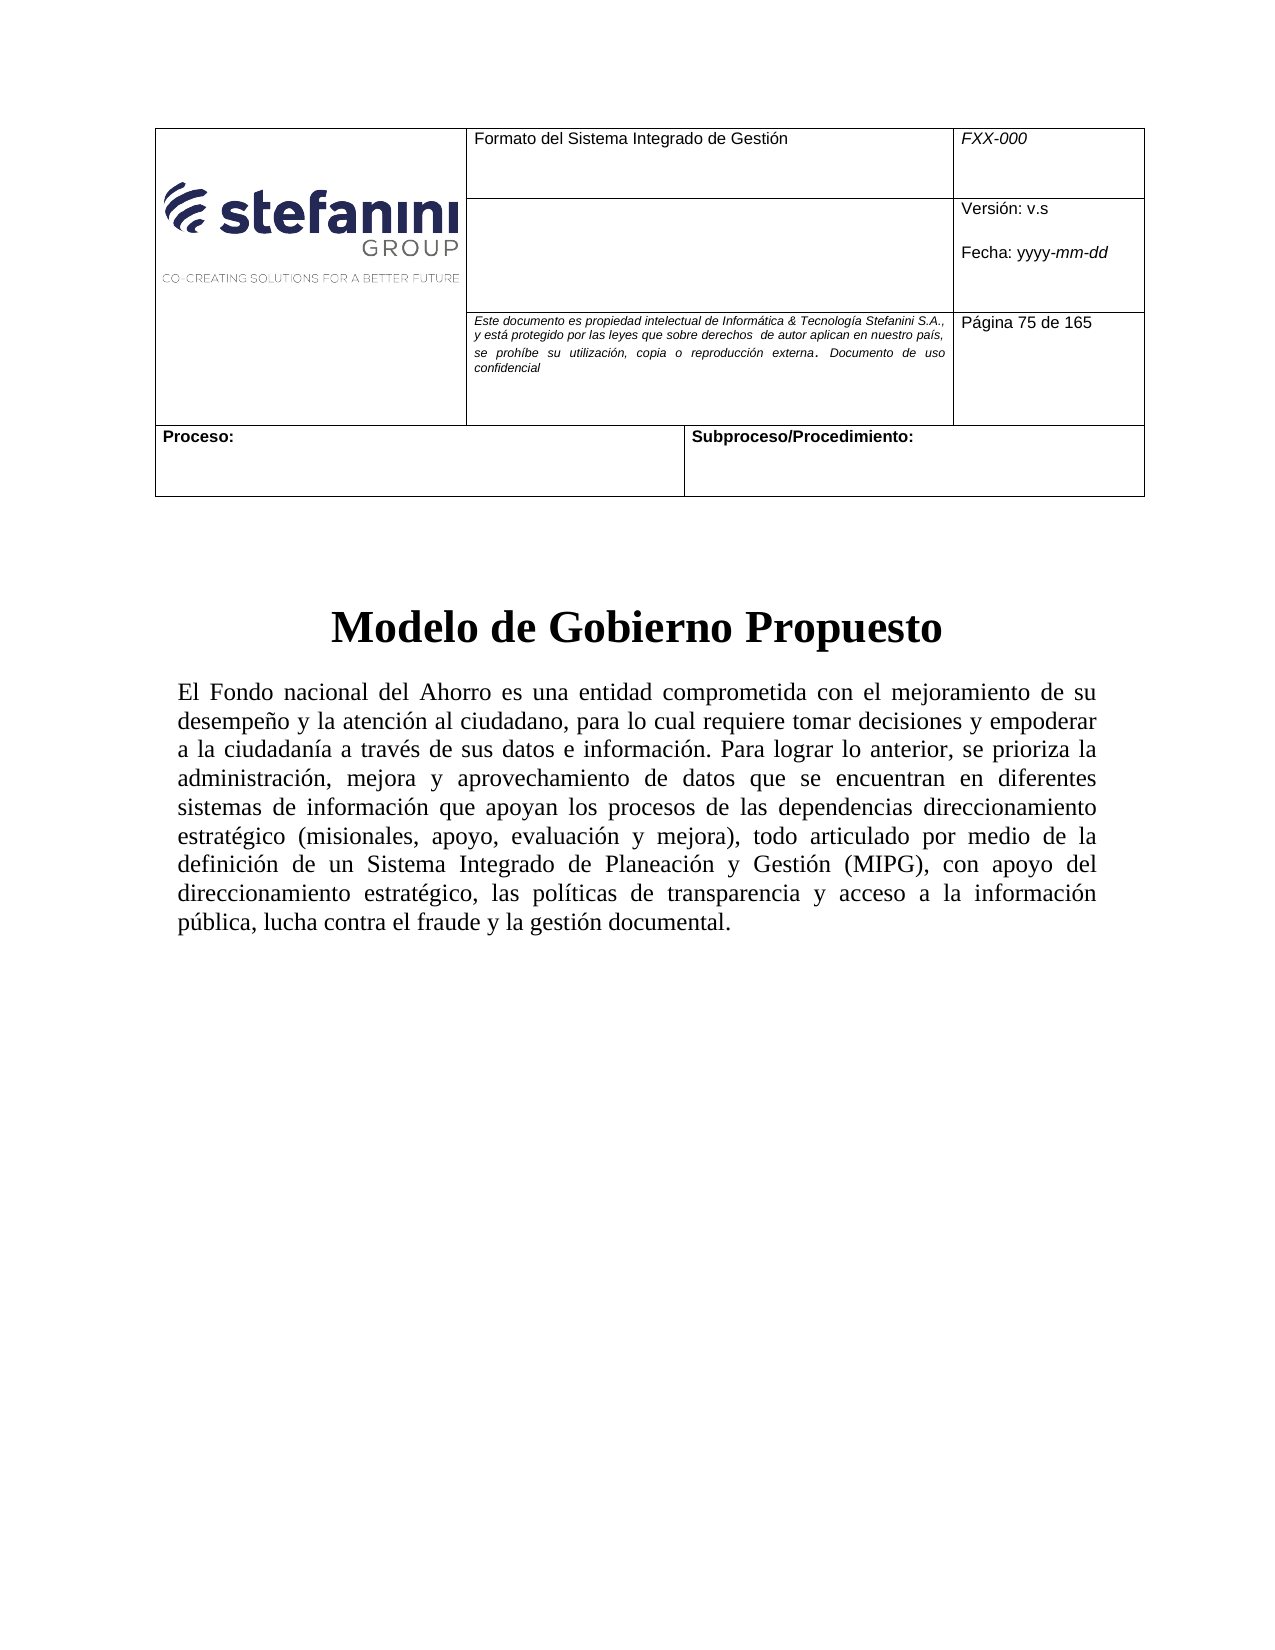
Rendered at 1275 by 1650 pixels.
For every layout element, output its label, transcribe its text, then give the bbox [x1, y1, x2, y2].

text El Fondo nacional del Ahorro es una entidad comprometida con el mejoramiento de su desempeño y la atención al ciudadano, para lo cual requiere tomar decisiones y empoderar a la ciudadanía a través de sus datos e información. Para lograr lo anterior, se prioriza la administración, mejora y aprovechamiento de datos que se encuentran en diferentes sistemas de información que apoyan los procesos de las dependencias direccionamiento estratégico (misionales, apoyo, evaluación y mejora), todo articulado por medio de la definición de un Sistema Integrado de Planeación y Gestión (MIPG), con apoyo del direccionamiento estratégico, las políticas de transparencia y acceso a la información pública, lucha contra el fraude y la gestión documental. [177, 677, 1098, 936]
picture [162, 182, 460, 286]
subtitle Modelo de Gobierno Propuesto [177, 599, 1098, 652]
